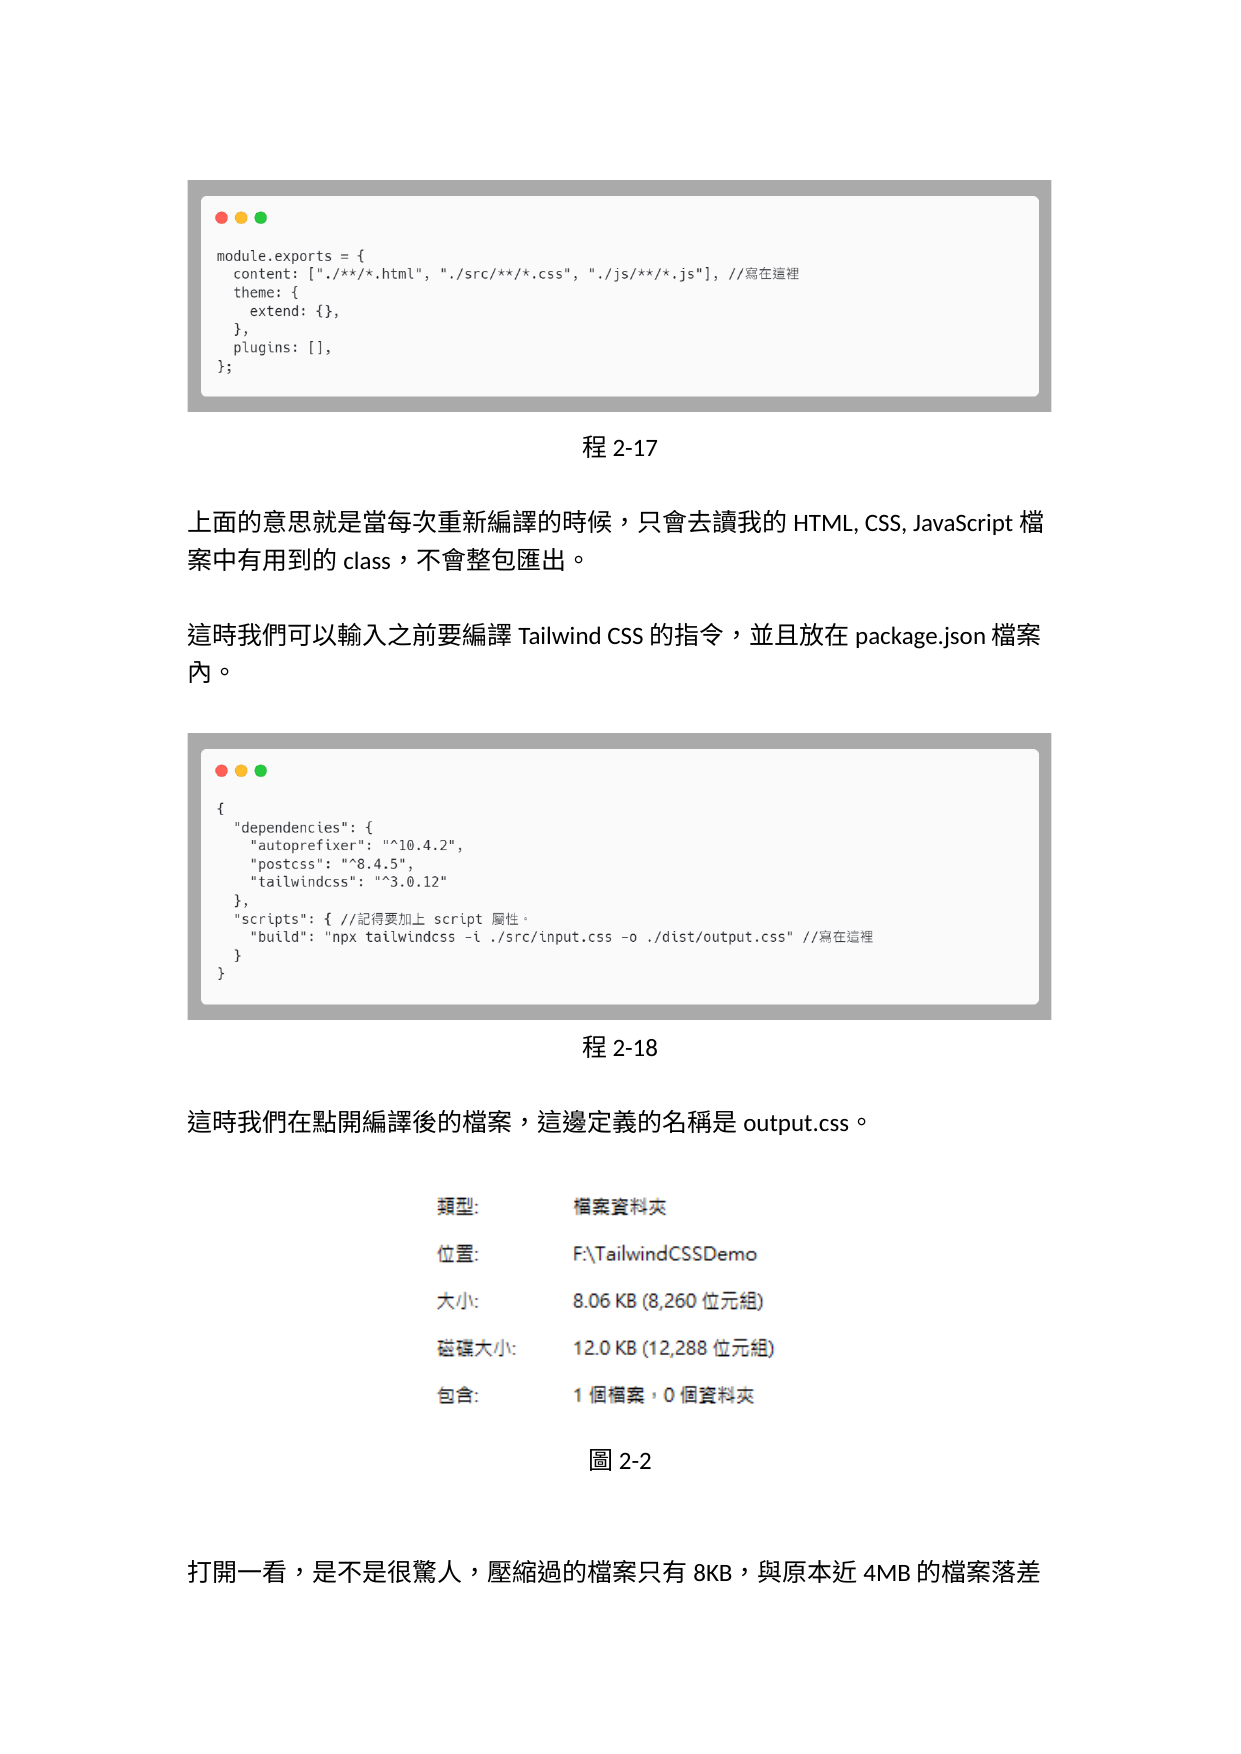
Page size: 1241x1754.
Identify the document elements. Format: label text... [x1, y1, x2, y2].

picture [421, 1177, 819, 1421]
text 這時我們可以輸入之前要編譯 Tailwind CSS 的指令，並且放在 package.json 檔案內。 [187, 614, 1053, 689]
picture [187, 180, 1052, 412]
text 上面的意思就是當每次重新編譯的時候，只會去讀我的 HTML, CSS, JavaScript 檔案中有用到的 class，不會整包匯出。 [187, 502, 1053, 577]
picture [187, 733, 1052, 1020]
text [187, 1552, 1053, 1589]
text 圖2-2 [187, 1439, 1053, 1477]
text 這時我們在點開編譯後的檔案，這邊定義的名稱是 output.css。 [187, 1102, 1053, 1139]
text 程2-18 [187, 1027, 1053, 1064]
text 程2-17 [187, 427, 1053, 464]
